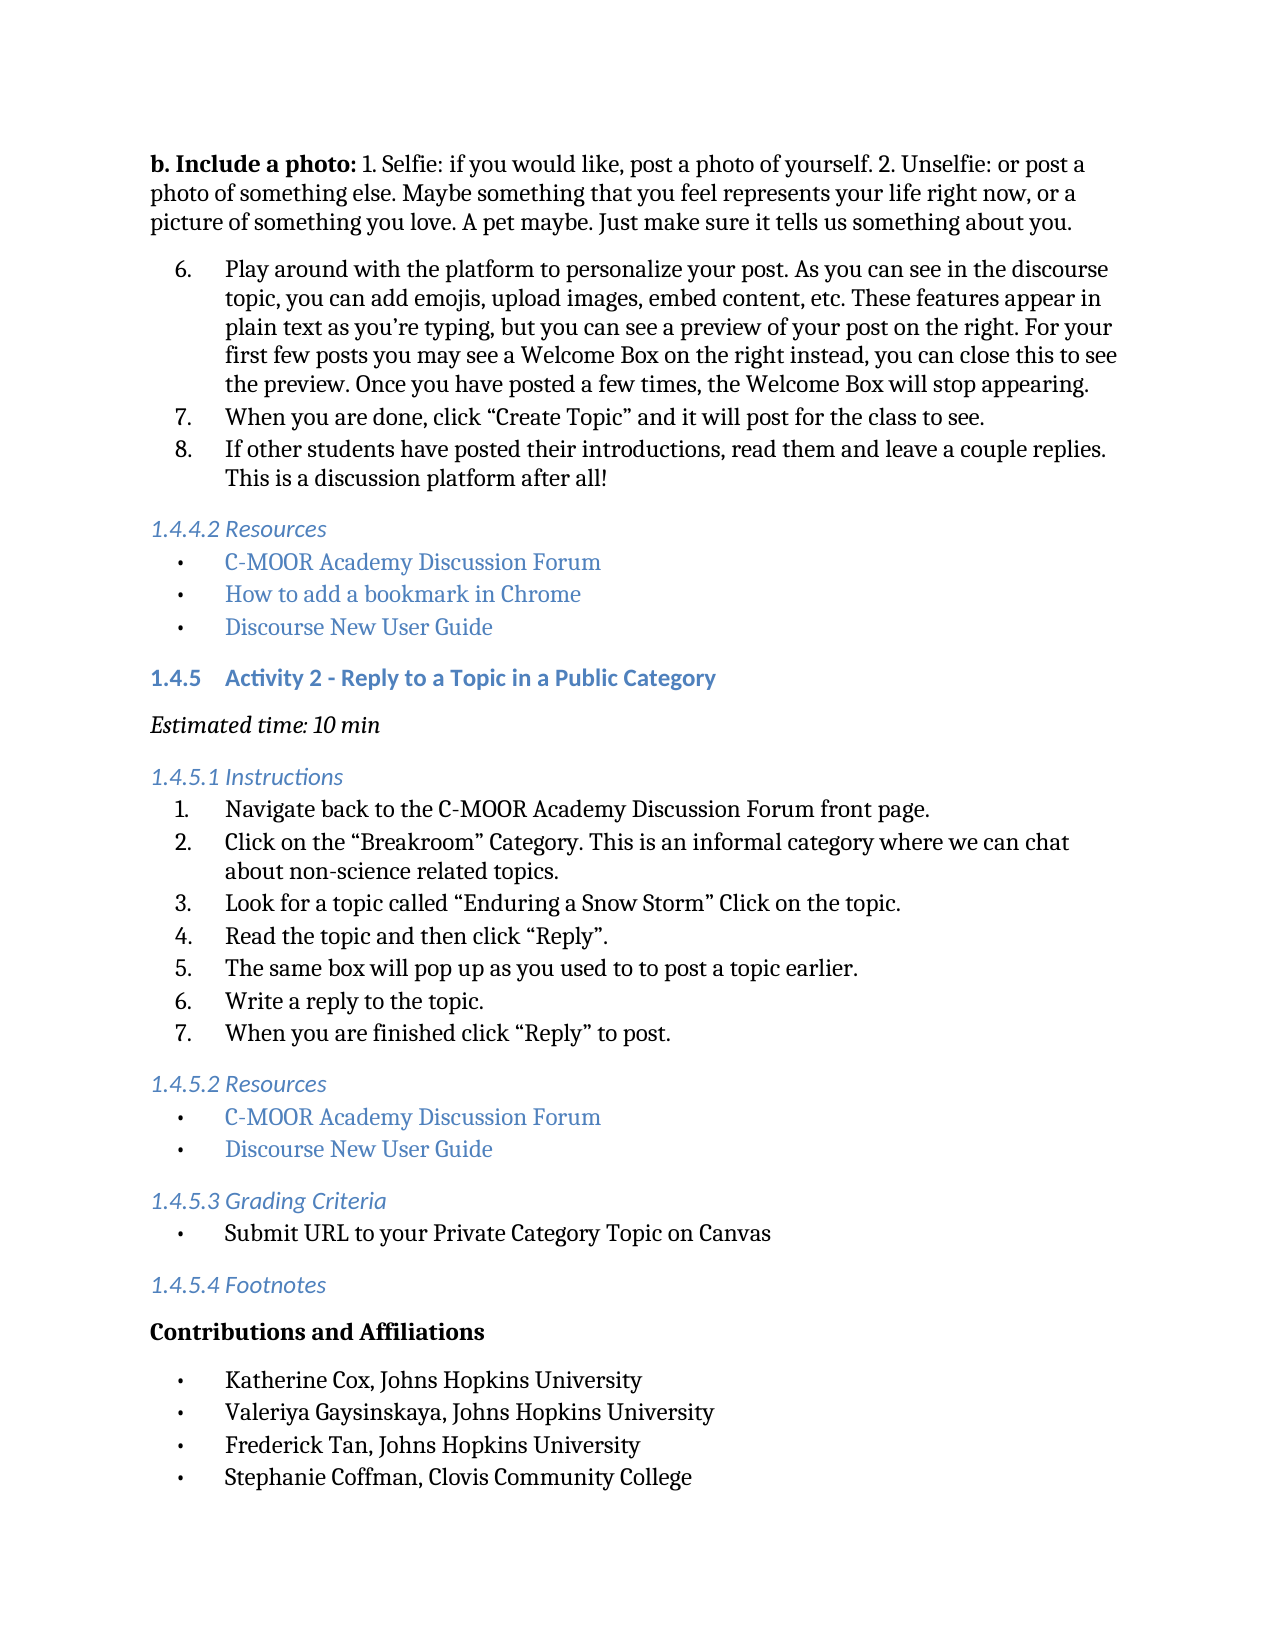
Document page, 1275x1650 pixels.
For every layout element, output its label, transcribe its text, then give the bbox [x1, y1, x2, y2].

list Submit URL to your Private Category Topic on Canvas [175, 1219, 1125, 1248]
list Discourse New User Guide [175, 613, 1125, 641]
subtitle 1.4.5 Activity 2 - Reply to a Topic in a Public Category [150, 662, 1125, 693]
list Read the topic and then click “Reply”. [175, 922, 1125, 950]
text Estimated time: 10 min [150, 711, 1125, 740]
list The same box will pop up as you used to to post a topic earlier. [175, 954, 1125, 983]
list Discourse New User Guide [175, 1135, 1125, 1164]
list Frederick Tan, Johns Hopkins University [175, 1431, 1125, 1459]
list How to add a bookmark in Chrome [175, 580, 1125, 609]
list Stephanie Coffman, Clovis Community College [175, 1463, 1125, 1492]
list Look for a topic called “Enduring a Snow Storm” Click on the topic. [175, 889, 1125, 918]
subtitle 1.4.5.4 Footnotes [150, 1269, 1125, 1299]
list Play around with the platform to personalize your post. As you can see in the discourse topic, you can add emojis, upload images, embed content, etc. These features appear in plain text as you’re typing, but you can see a preview of your post on the right. For your first few posts you may see a Welcome Box on the right instead, you can close this to see the preview. Once you have posted a few times, the Welcome Box will stop appearing. [175, 255, 1125, 399]
list Write a reply to the topic. [175, 987, 1125, 1015]
text b. Include a photo: 1. Selfie: if you would like, post a photo of yourself. 2. Unselfie: or post a photo of something else. Maybe something that you feel represents your life right now, or a picture of something you love. A pet maybe. Just make sure it tells us something about you. [150, 150, 1125, 236]
list When you are done, click “Create Topic” and it will post for the class to see. [175, 402, 1125, 431]
subtitle 1.4.5.2 Resources [150, 1069, 1125, 1099]
list Navigate back to the C-MOOR Academy Discussion Forum front page. [175, 795, 1125, 824]
list When you are finished click “Reply” to post. [175, 1019, 1125, 1048]
subtitle 1.4.5.1 Instructions [150, 761, 1125, 792]
list Valeriya Gaysinskaya, Johns Hopkins University [175, 1398, 1125, 1427]
list C-MOOR Academy Discussion Forum [175, 548, 1125, 576]
subtitle 1.4.5.3 Grading Criteria [150, 1185, 1125, 1216]
subtitle 1.4.4.2 Resources [150, 513, 1125, 544]
list If other students have posted their introductions, read them and leave a couple replies. This is a discussion platform after all! [175, 435, 1125, 492]
list Katherine Cox, Johns Hopkins University [175, 1366, 1125, 1394]
text Contributions and Affiliations [150, 1318, 1125, 1347]
list Click on the “Breakroom” Category. This is an informal category where we can chat about non-science related topics. [175, 828, 1125, 885]
list C-MOOR Academy Discussion Forum [175, 1103, 1125, 1132]
